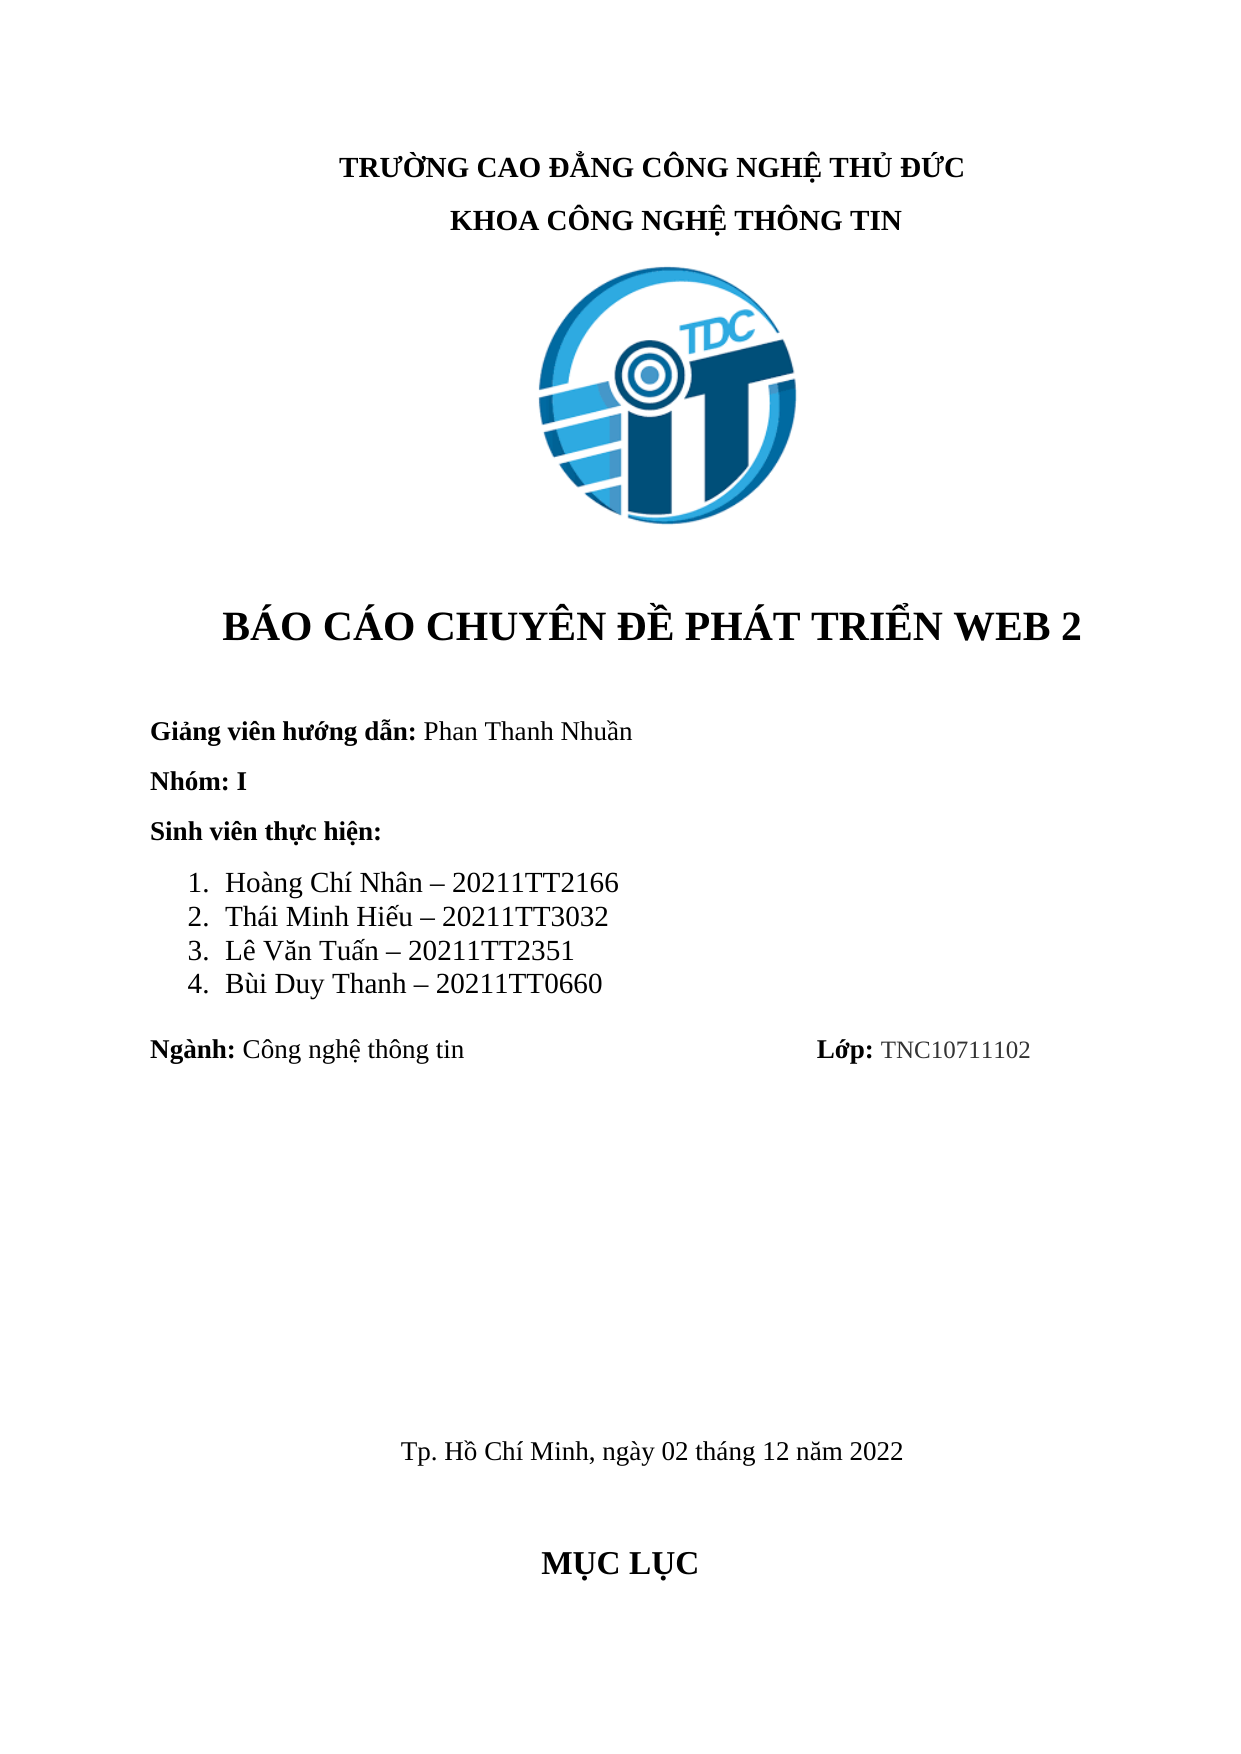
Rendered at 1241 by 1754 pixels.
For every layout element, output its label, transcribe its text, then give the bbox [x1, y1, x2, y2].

text Giảng viên hướng dẫn: Phan Thanh Nhuần [150, 715, 1090, 746]
text MỤC LỤC [150, 1544, 1090, 1582]
text Ngành: Công nghệ thông tin Lớp: TNC10711102 [150, 1033, 1090, 1064]
text KHOA CÔNG NGHỆ THÔNG TIN [150, 203, 1090, 236]
text Sinh viên thực hiện: [150, 815, 1090, 846]
list Hoàng Chí Nhân – 20211TT2166 [187, 866, 1090, 899]
text Nhóm: I [150, 765, 1090, 796]
list Thái Minh Hiếu – 20211TT3032 [187, 899, 1090, 933]
text BÁO CÁO CHUYÊN ĐỀ PHÁT TRIỂN WEB 2 [150, 601, 1090, 649]
list Bùi Duy Thanh – 20211TT0660 [187, 966, 1090, 1000]
list Lê Văn Tuấn – 20211TT2351 [187, 933, 1090, 966]
text Tp. Hồ Chí Minh, ngày 02 tháng 12 năm 2022 [150, 1435, 1090, 1466]
picture [528, 256, 807, 535]
text TRƯỜNG CAO ĐẲNG CÔNG NGHỆ THỦ ĐỨC [150, 150, 1090, 183]
